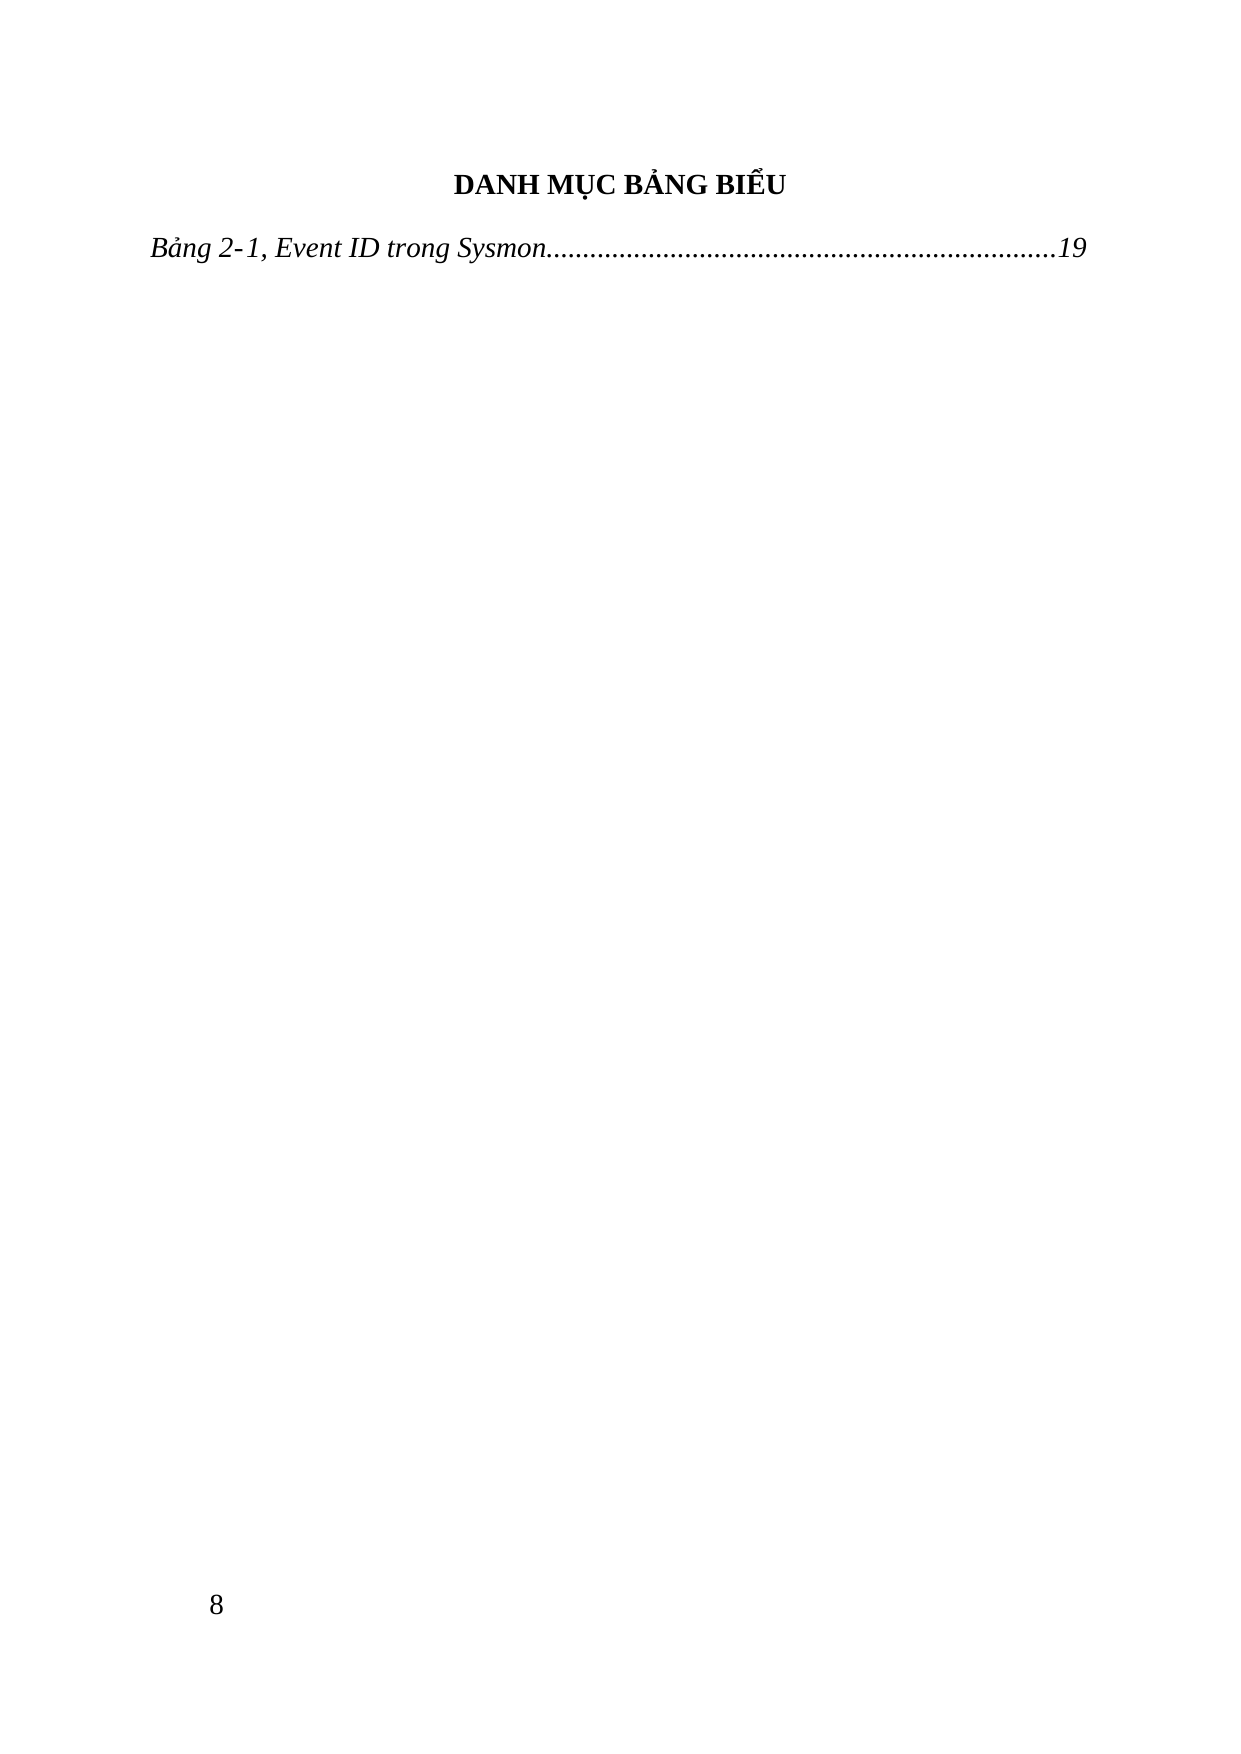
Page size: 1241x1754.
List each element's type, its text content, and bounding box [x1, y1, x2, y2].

text Bảng 2-1, Event ID trong Sysmon 19 [150, 230, 1090, 263]
text DANH MỤC BẢNG BIỂU [150, 167, 1090, 201]
